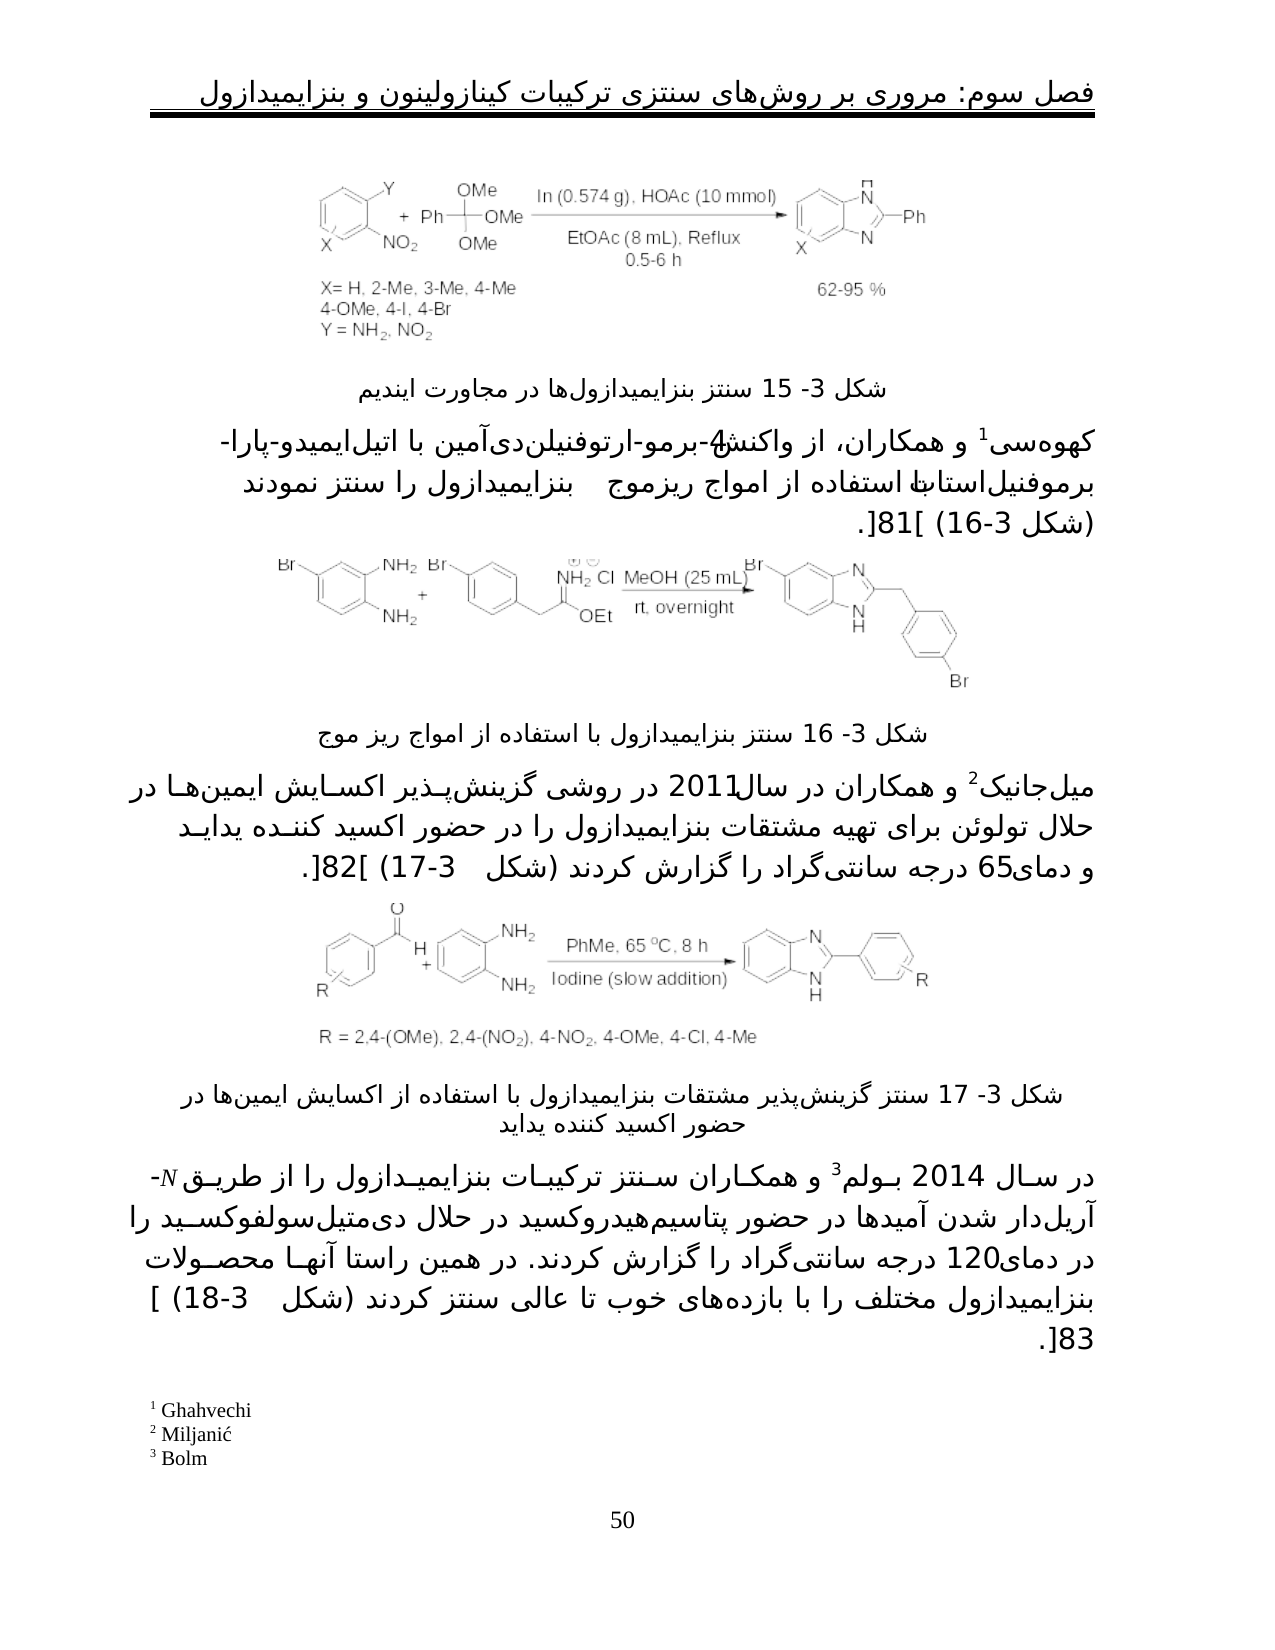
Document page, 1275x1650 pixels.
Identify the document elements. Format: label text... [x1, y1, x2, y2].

text میل‌جانیک و همکاران در سال 2011 در روشی گزینش‌پذیر اکسایش ایمین‌ها در حلال تولوئن برای تهیه مشتقات بنزایمیدازول را در حضور اکسید کننده یداید و دمای 65 درجه سانتی‌گراد را گزارش کردند (شکل 3-17) ]82[. [150, 769, 1095, 884]
text کهوه‌سی و همکاران، از واکنش 4-برمو-ارتوفنیلن‌دی‌آمین با اتیل‌ایمیدو-پارا-برموفنیل‌استات با استفاده از امواج ريزموج بنزایمیدازول را سنتز نمودند (شکل 3-16) ]81[. [150, 424, 1095, 540]
text شکل 3- 16 سنتز بنزایمیدازول با استفاده از امواج ریز موج [150, 719, 1095, 748]
text شکل 3- 15 سنتز بنزایمیدازول‌ها در مجاورت ایندیم [150, 374, 1095, 404]
text شکل 3- 17 سنتز گزینش‌پذیر مشتقات بنزایمیدازول با استفاده از اکسایش ایمین‌ها در حضور اکسید کننده یداید [150, 1080, 1095, 1139]
text در سال 2014 بولم و همکاران سنتز ترکیبات بنزایمیدازول را از طریق N-آریل‌دار شدن آمیدها در حضور پتاسیم‌هیدروکسید در حلال دی‌متیل‌سولفوکسید را در دمای 120 درجه سانتی‌گراد را گزارش کردند. در همین راستا آنها محصولات بنزایمیدازول مختلف را با بازده‌های خوب تا عالی سنتز کردند (شکل 3-18) ]83[. [150, 1159, 1095, 1356]
